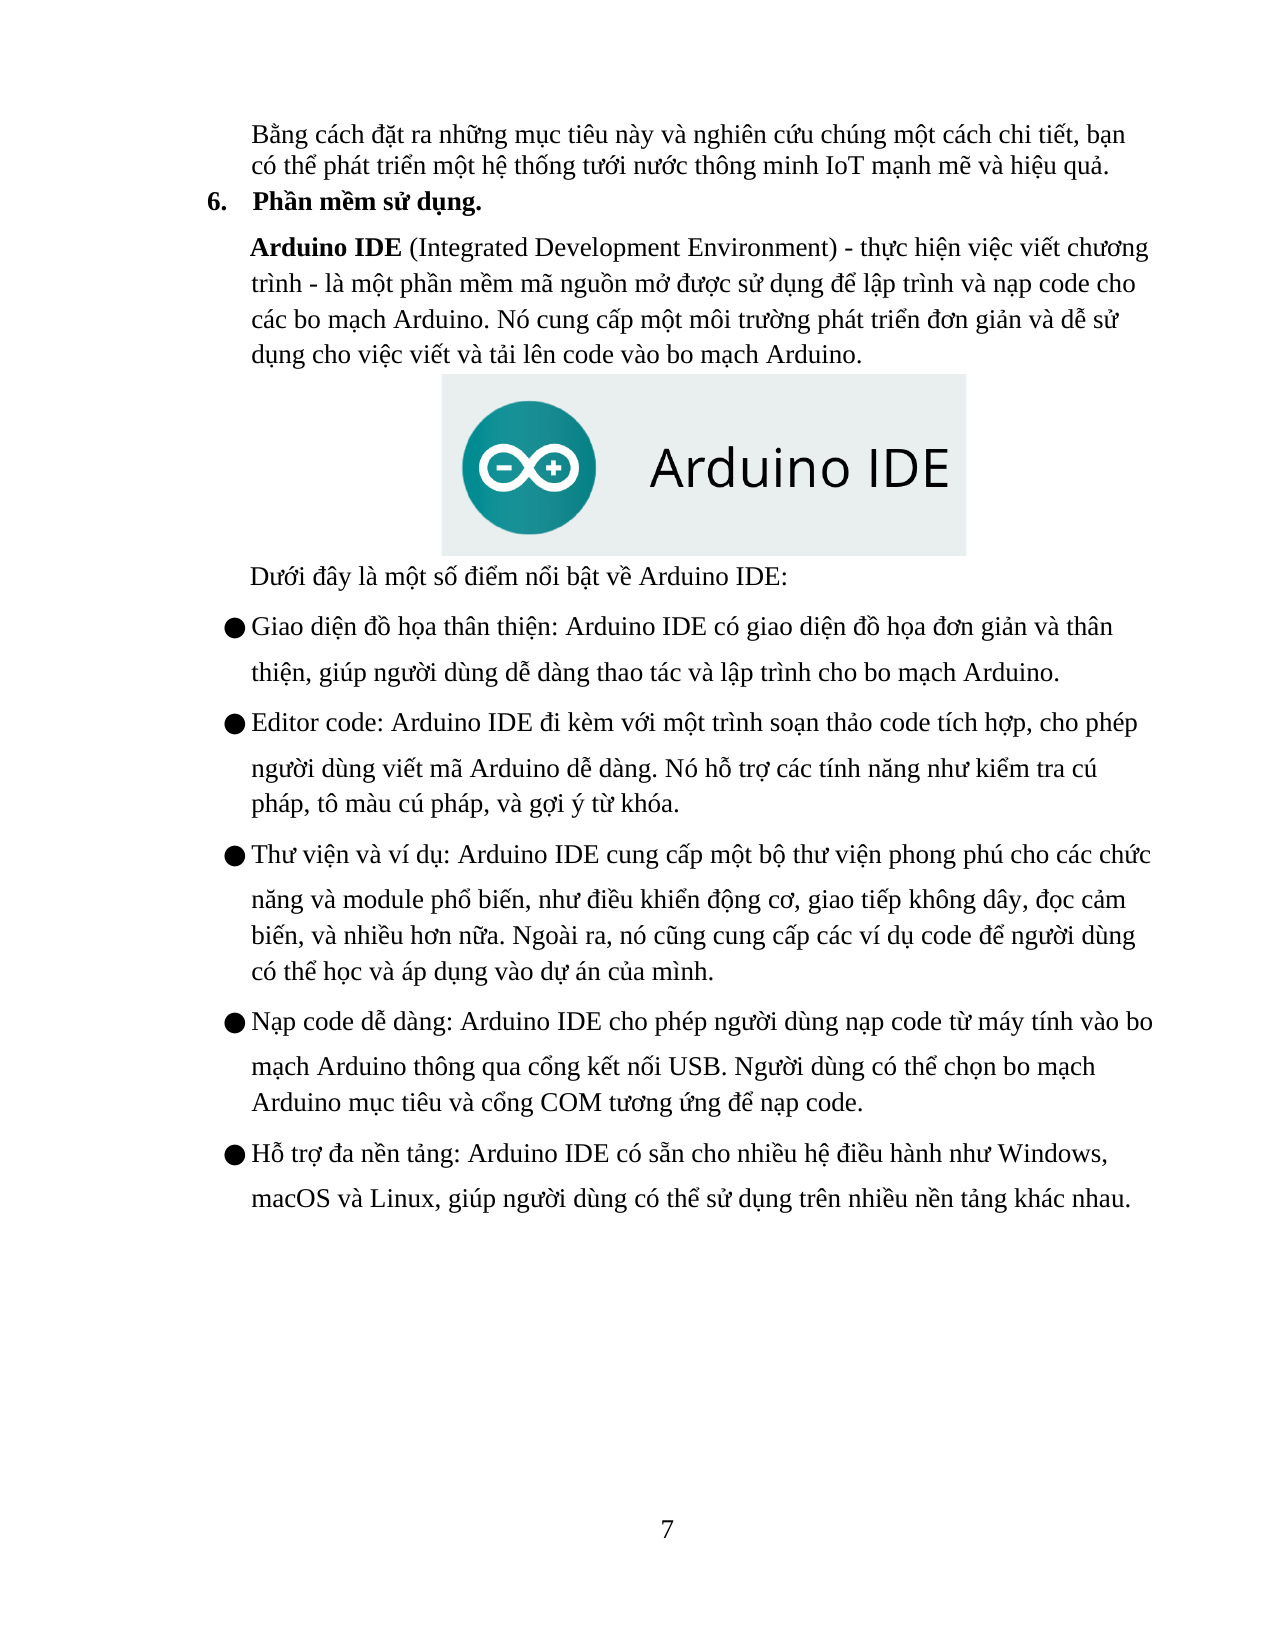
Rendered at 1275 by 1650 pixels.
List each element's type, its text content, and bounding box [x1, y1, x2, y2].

list Editor code: Arduino IDE đi kèm với một trình soạn thảo code tích hợp, cho phép người dùng viết mã Arduino dễ dàng. Nó hỗ trợ các tính năng như kiểm tra cú pháp, tô màu cú pháp, và gợi ý từ khóa. [223, 692, 1157, 818]
subtitle Phần mềm sử dụng. [207, 184, 1157, 216]
list Hỗ trợ đa nền tảng: Arduino IDE có sẵn cho nhiều hệ điều hành như Windows, macOS và Linux, giúp người dùng có thể sử dụng trên nhiều nền tảng khác nhau. [223, 1122, 1157, 1213]
list Nạp code dễ dàng: Arduino IDE cho phép người dùng nạp code từ máy tính vào bo mạch Arduino thông qua cổng kết nối USB. Người dùng có thể chọn bo mạch Arduino mục tiêu và cổng COM tương ứng để nạp code. [223, 990, 1157, 1117]
text Bằng cách đặt ra những mục tiêu này và nghiên cứu chúng một cách chi tiết, bạn có thể phát triển một hệ thống tưới nước thông minh IoT mạnh mẽ và hiệu quả. [251, 118, 1157, 180]
list Giao diện đồ họa thân thiện: Arduino IDE có giao diện đồ họa đơn giản và thân thiện, giúp người dùng dễ dàng thao tác và lập trình cho bo mạch Arduino. [223, 596, 1157, 687]
picture [441, 374, 967, 556]
text Arduino IDE (Integrated Development Environment) - thực hiện việc viết chương trình - là một phần mềm mã nguồn mở được sử dụng để lập trình và nạp code cho các bo mạch Arduino. Nó cung cấp một môi trường phát triển đơn giản và dễ sử dụng cho việc viết và tải lên code vào bo mạch Arduino. [249, 231, 1157, 369]
text Dưới đây là một số điểm nổi bật về Arduino IDE: [249, 560, 1157, 591]
list Thư viện và ví dụ: Arduino IDE cung cấp một bộ thư viện phong phú cho các chức năng và module phổ biến, như điều khiển động cơ, giao tiếp không dây, đọc cảm biến, và nhiều hơn nữa. Ngoài ra, nó cũng cung cấp các ví dụ code để người dùng có thể học và áp dụng vào dự án của mình. [223, 823, 1157, 986]
